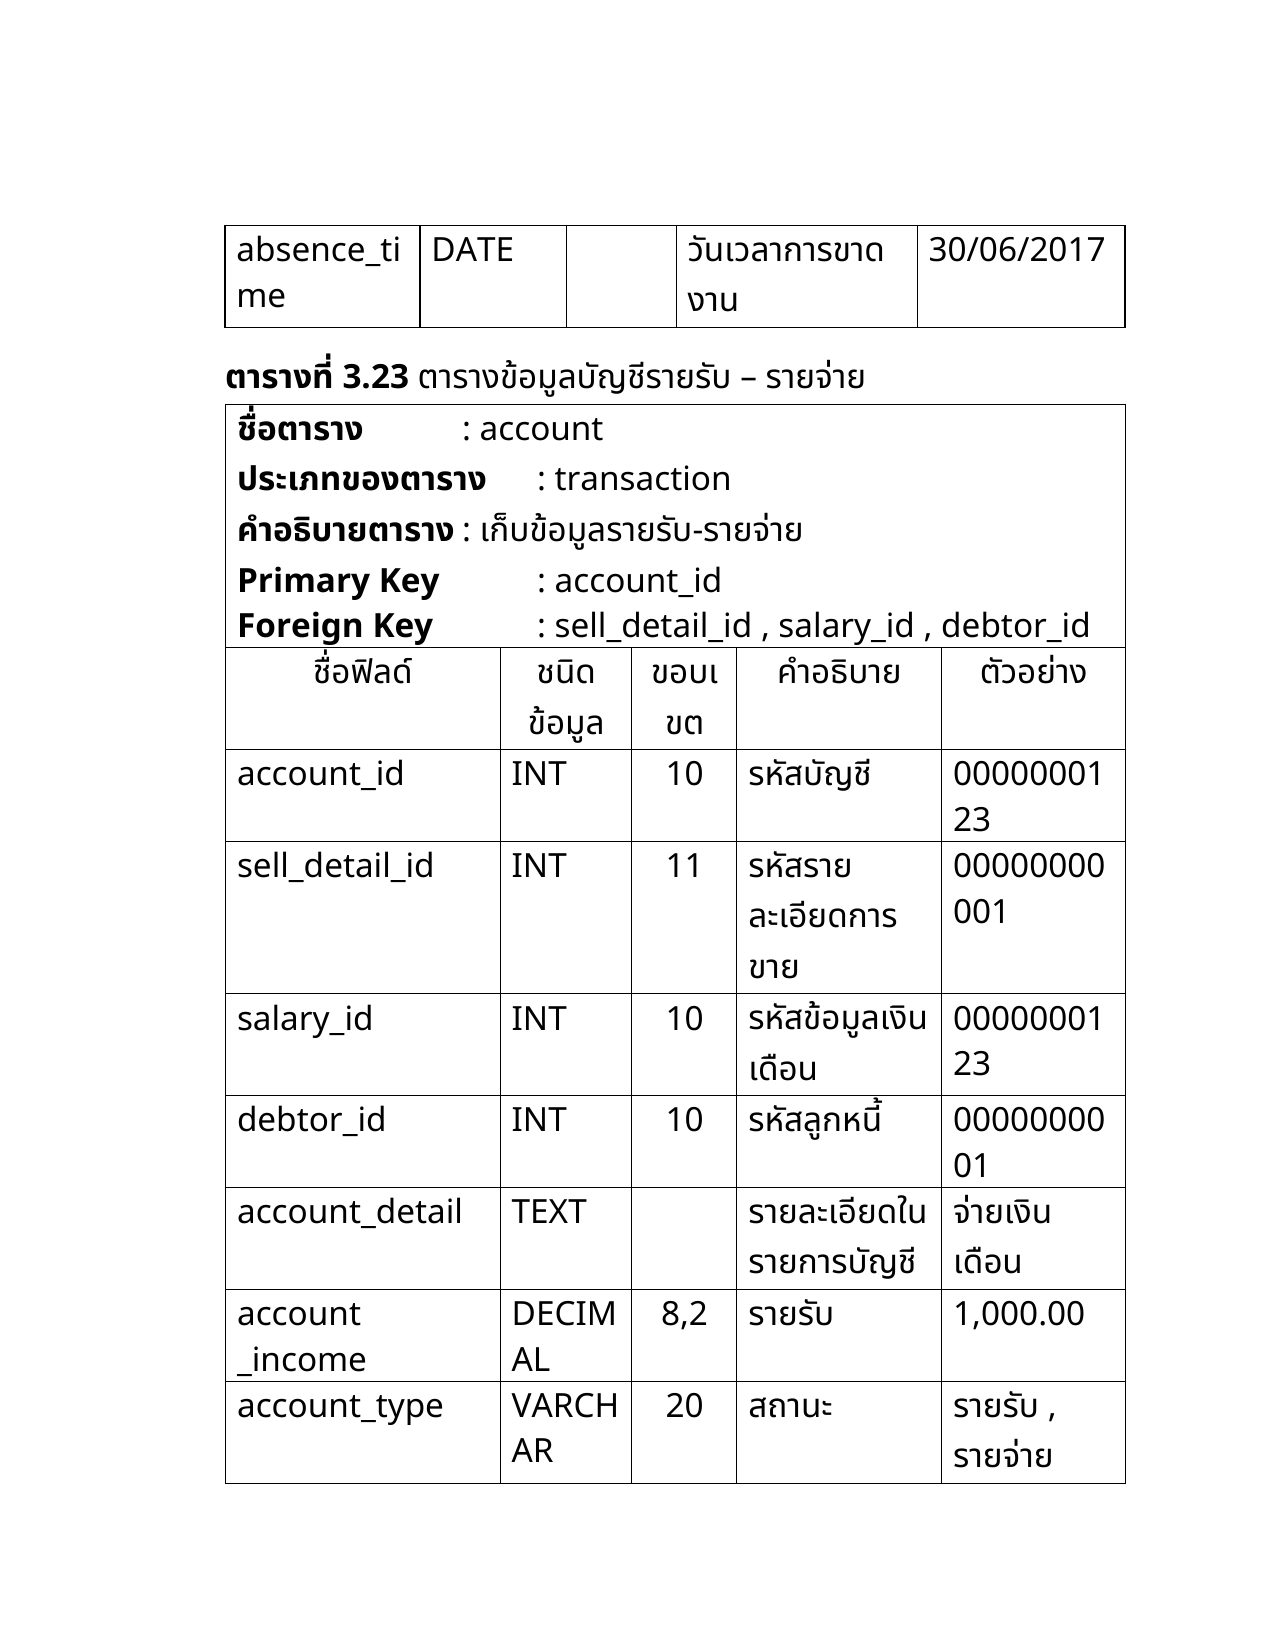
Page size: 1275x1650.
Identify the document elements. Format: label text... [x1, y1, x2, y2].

table_cell INT [501, 994, 631, 1095]
table_cell 10 [632, 1096, 736, 1187]
table_cell TEXT [501, 1188, 631, 1289]
table_cell absence_time [226, 226, 419, 327]
table_cell 0000000001 [942, 1096, 1125, 1187]
table_cell [632, 1188, 736, 1289]
table_cell ชื่อฟิลด์ [226, 648, 500, 749]
table_cell จ่ายเงินเดือน [942, 1188, 1125, 1289]
table_cell DECIMAL [501, 1290, 631, 1381]
table_header ชื่อตาราง : account ประเภทของตาราง : transaction คำอธิบายตาราง : เก็บข้อมูลรายรับ-รายจ่าย Primary Key : account_id Foreign Key : sell_detail_id , salary_id , debtor_id [226, 405, 1125, 647]
table_cell 20 [632, 1382, 736, 1483]
table_cell สถานะ [737, 1382, 941, 1483]
table_cell รายรับ [737, 1290, 941, 1381]
table_cell VARCHAR [501, 1382, 631, 1483]
table_cell account _income [226, 1290, 500, 1381]
table_cell 0000000123 [942, 994, 1125, 1095]
table_cell INT [501, 1096, 631, 1187]
table_cell DATE [421, 226, 566, 327]
table_cell account_id [226, 750, 500, 841]
table_cell 11 [632, 842, 736, 993]
table_cell 8,2 [632, 1290, 736, 1381]
table_cell salary_id [226, 994, 500, 1095]
text ตารางที่ 3.23 ตารางข้อมูลบัญชีรายรับ – รายจ่าย [225, 353, 1125, 403]
table_cell รหัสลูกหนี้ [737, 1096, 941, 1187]
table_cell ชนิดข้อมูล [501, 648, 631, 749]
table_cell 0000000123 [942, 750, 1125, 841]
table_cell 30/06/2017 [918, 226, 1124, 327]
table_cell 10 [632, 750, 736, 841]
table_cell INT [501, 750, 631, 841]
table_cell 1,000.00 [942, 1290, 1125, 1381]
table_cell รายรับ , รายจ่าย [942, 1382, 1125, 1483]
table_cell รายละเอียดในรายการบัญชี [737, 1188, 941, 1289]
table_cell debtor_id [226, 1096, 500, 1187]
table_cell 10 [632, 994, 736, 1095]
table_cell account_detail [226, 1188, 500, 1289]
table_cell 00000000001 [942, 842, 1125, 993]
table_cell [567, 226, 676, 327]
table_cell รหัสรายละเอียดการขาย [737, 842, 941, 993]
table_cell วันเวลาการขาดงาน [677, 226, 917, 327]
table_cell INT [501, 842, 631, 993]
table_cell ตัวอย่าง [942, 648, 1125, 749]
table_cell account_type [226, 1382, 500, 1483]
table_cell sell_detail_id [226, 842, 500, 993]
table_cell รหัสข้อมูลเงินเดือน [737, 994, 941, 1095]
table_cell ขอบเขต [632, 648, 736, 749]
table_cell รหัสบัญชี [737, 750, 941, 841]
table_cell คำอธิบาย [737, 648, 941, 749]
